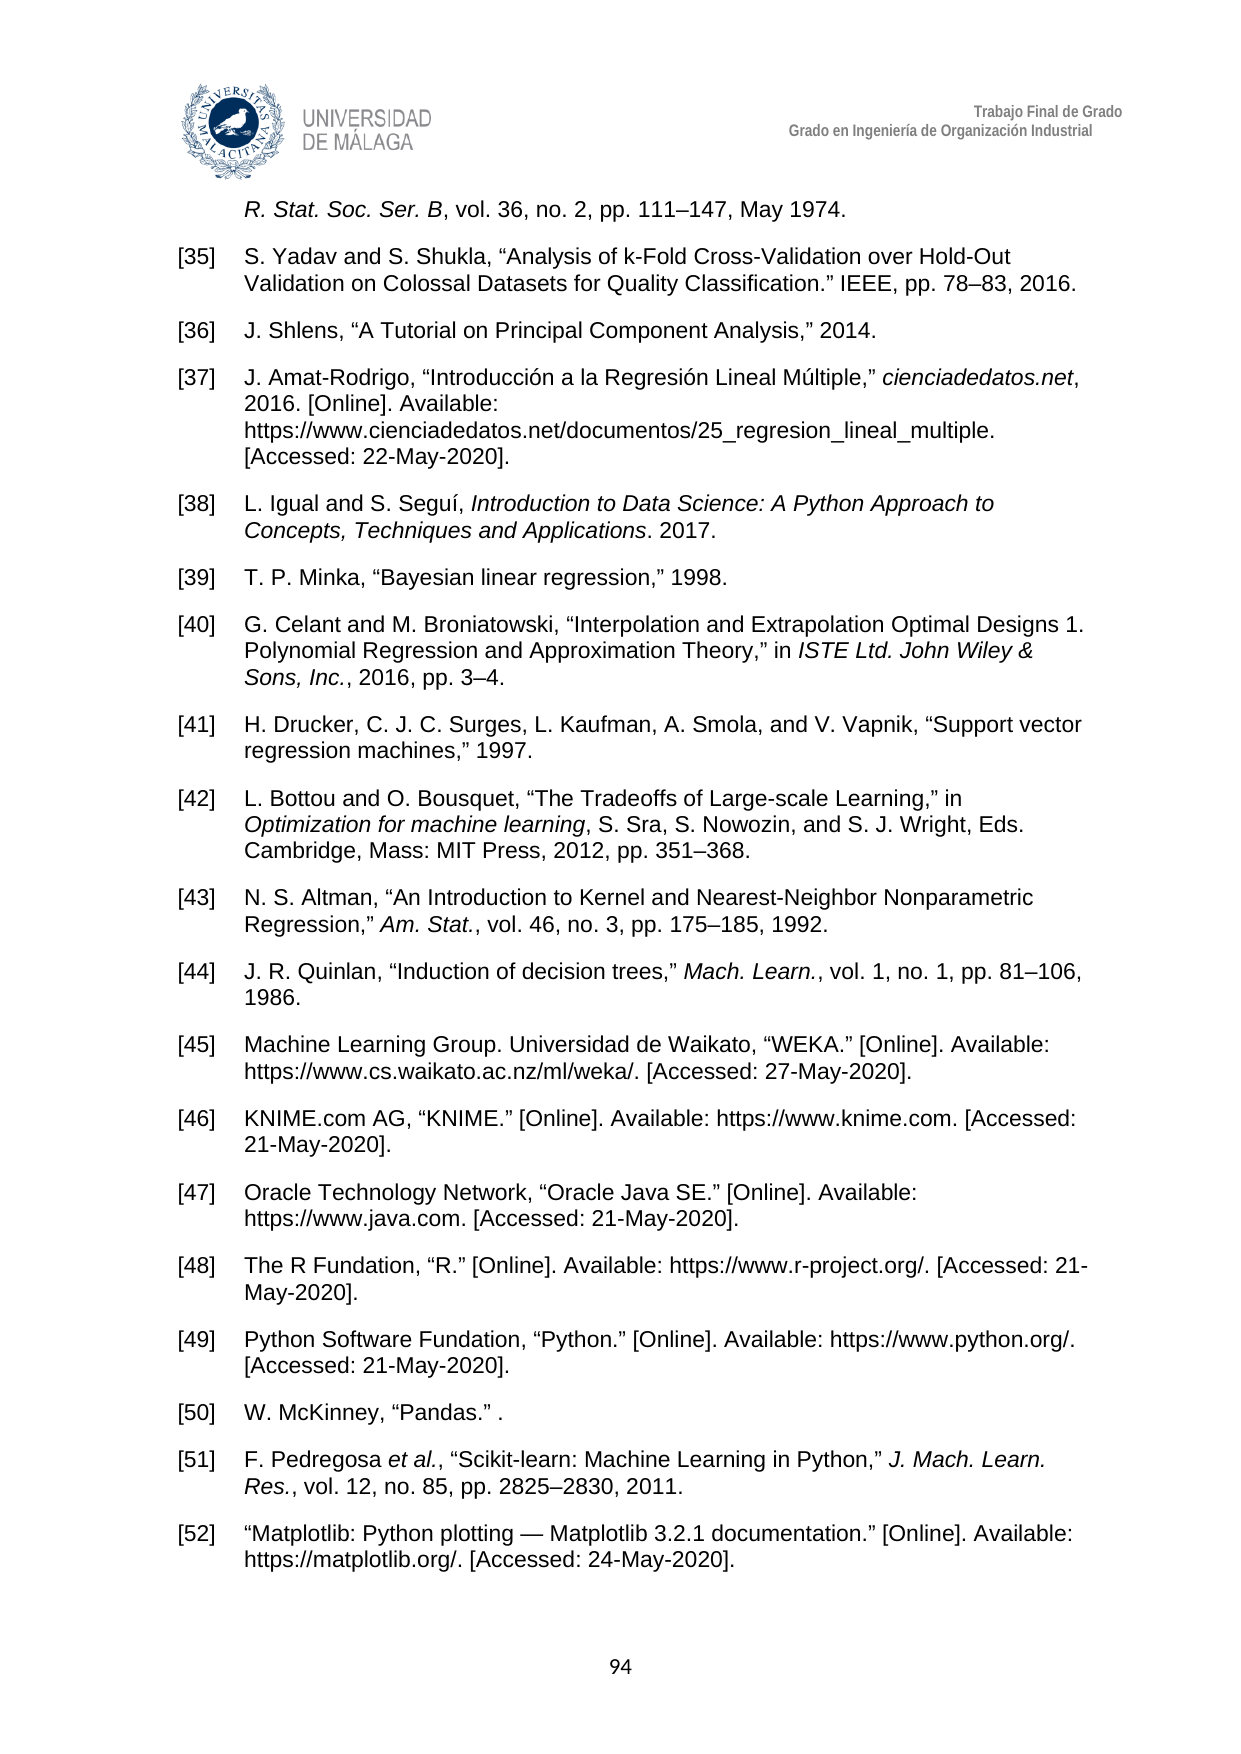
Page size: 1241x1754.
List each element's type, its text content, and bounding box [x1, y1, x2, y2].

text [44] J. R. Quinlan, “Induction of decision trees,” Mach. Learn., vol. 1, no. 1, pp. 81–106, 1986. [177, 958, 1093, 1011]
text [37] J. Amat-Rodrigo, “Introducción a la Regresión Lineal Múltiple,” cienciadedatos.net, 2016. [Online]. Available: https://www.cienciadedatos.net/documentos/25_regresion_lineal_multiple. [Accessed: 22-May-2020]. [177, 364, 1093, 469]
picture [176, 73, 444, 185]
text [46] KNIME.com AG, “KNIME.” [Online]. Available: https://www.knime.com. [Accessed: 21-May-2020]. [177, 1105, 1093, 1158]
text [34] M. Stone, “Cross-Validatory Choice and Assessment of Statistical Predictions,” J. R. Stat. Soc. Ser. B, vol. 36, no. 2, pp. 111–147, May 1974. [177, 196, 1093, 222]
text [35] S. Yadav and S. Shukla, “Analysis of k-Fold Cross-Validation over Hold-Out Validation on Colossal Datasets for Quality Classification.” IEEE, pp. 78–83, 2016. [177, 243, 1093, 296]
text [42] L. Bottou and O. Bousquet, “The Tradeoffs of Large-scale Learning,” in Optimization for machine learning, S. Sra, S. Nowozin, and S. J. Wright, Eds. Cambridge, Mass: MIT Press, 2012, pp. 351–368. [177, 784, 1093, 863]
text [50] W. McKinney, “Pandas.” . [177, 1399, 1093, 1426]
text [41] H. Drucker, C. J. C. Surges, L. Kaufman, A. Smola, and V. Vapnik, “Support vector regression machines,” 1997. [177, 711, 1093, 764]
text [40] G. Celant and M. Broniatowski, “Interpolation and Extrapolation Optimal Designs 1. Polynomial Regression and Approximation Theory,” in ISTE Ltd. John Wiley & Sons, Inc., 2016, pp. 3–4. [177, 611, 1093, 690]
text [48] The R Fundation, “R.” [Online]. Available: https://www.r-project.org/. [Accessed: 21-May-2020]. [177, 1252, 1093, 1305]
text [47] Oracle Technology Network, “Oracle Java SE.” [Online]. Available: https://www.java.com. [Accessed: 21-May-2020]. [177, 1178, 1093, 1231]
text [38] L. Igual and S. Seguí, Introduction to Data Science: A Python Approach to Concepts, Techniques and Applications. 2017. [177, 490, 1093, 543]
text [36] J. Shlens, “A Tutorial on Principal Component Analysis,” 2014. [177, 317, 1093, 343]
text [45] Machine Learning Group. Universidad de Waikato, “WEKA.” [Online]. Available: https://www.cs.waikato.ac.nz/ml/weka/. [Accessed: 27-May-2020]. [177, 1031, 1093, 1084]
text [49] Python Software Fundation, “Python.” [Online]. Available: https://www.python.org/. [Accessed: 21-May-2020]. [177, 1326, 1093, 1378]
text [52] “Matplotlib: Python plotting — Matplotlib 3.2.1 documentation.” [Online]. Available: https://matplotlib.org/. [Accessed: 24-May-2020]. [177, 1520, 1093, 1573]
text [51] F. Pedregosa et al., “Scikit-learn: Machine Learning in Python,” J. Mach. Learn. Res., vol. 12, no. 85, pp. 2825–2830, 2011. [177, 1446, 1093, 1499]
text [43] N. S. Altman, “An Introduction to Kernel and Nearest-Neighbor Nonparametric Regression,” Am. Stat., vol. 46, no. 3, pp. 175–185, 1992. [177, 884, 1093, 937]
text [39] T. P. Minka, “Bayesian linear regression,” 1998. [177, 564, 1093, 590]
